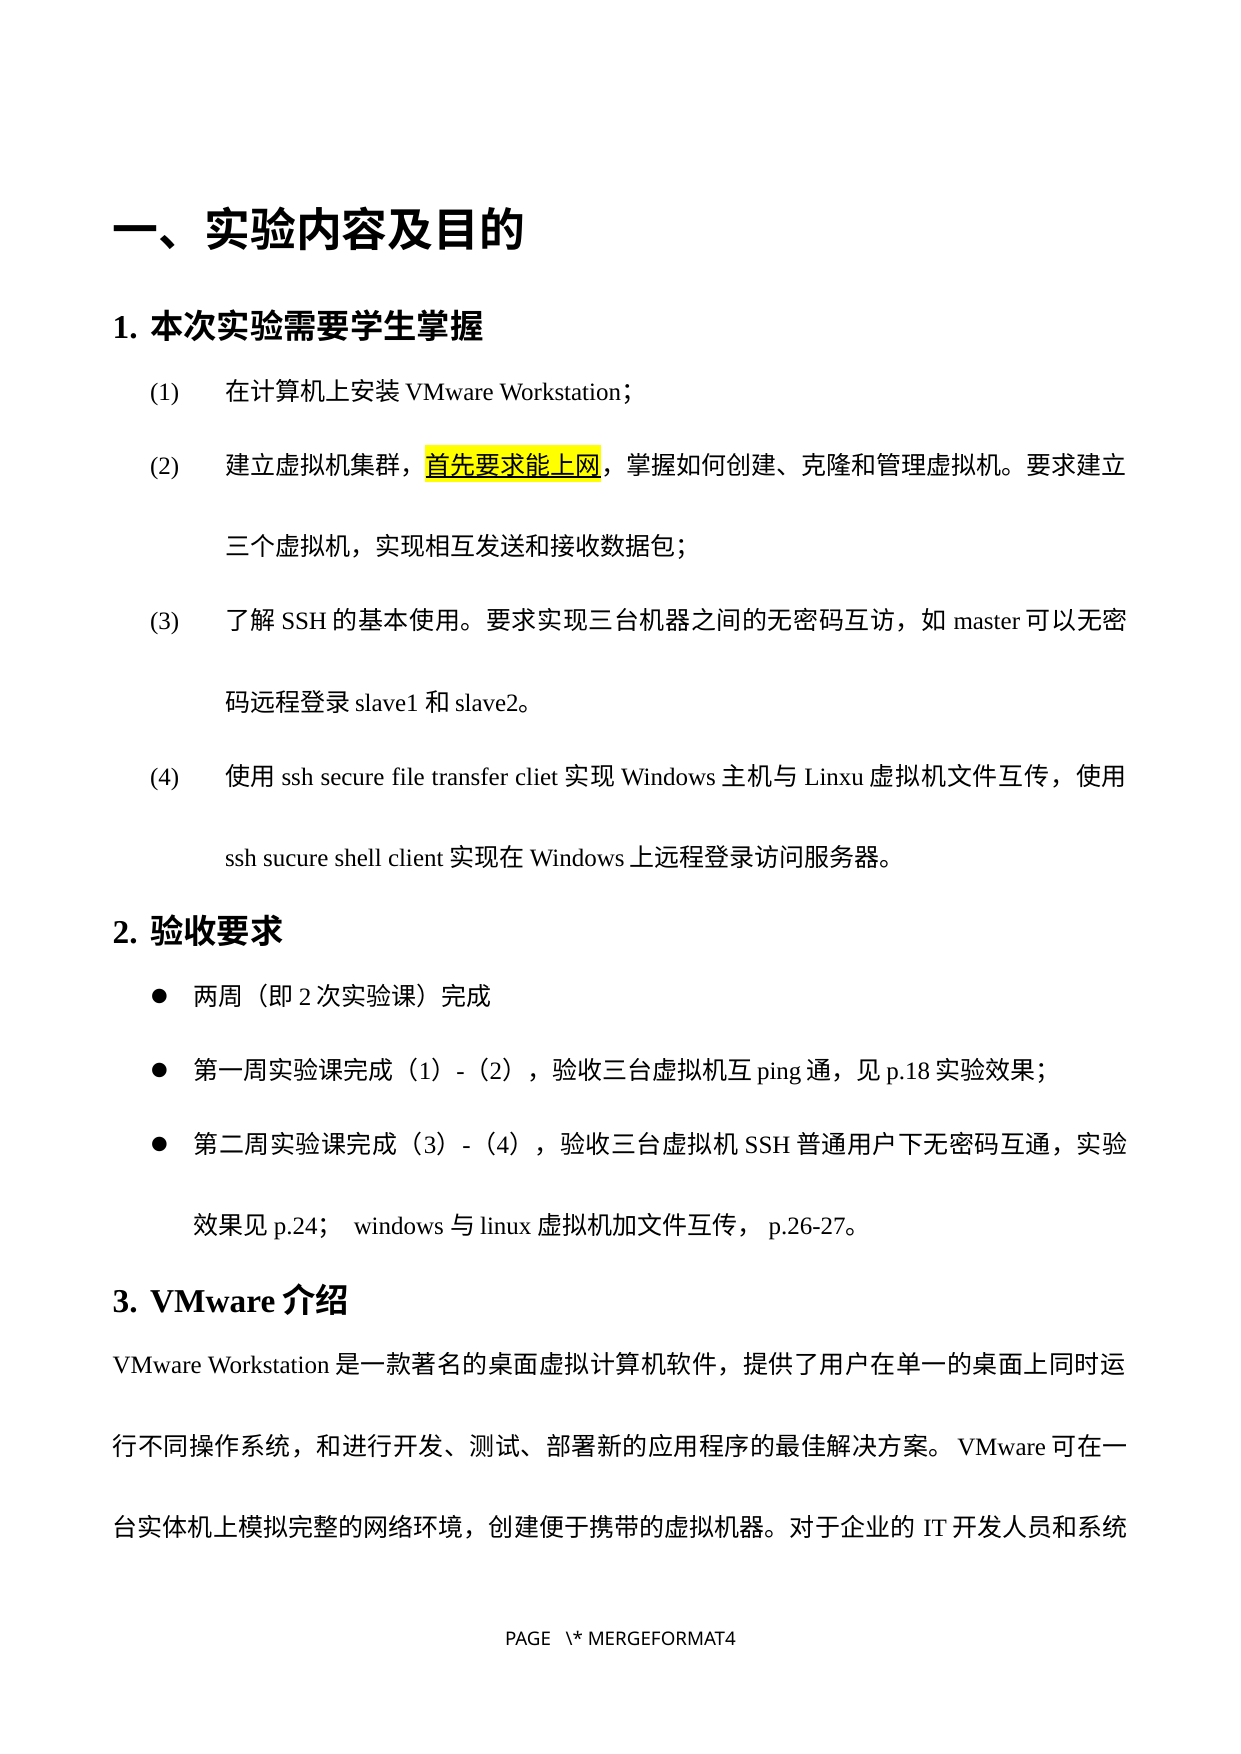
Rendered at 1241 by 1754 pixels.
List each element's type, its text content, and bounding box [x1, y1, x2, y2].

text 本次实验需要学生掌握 [112, 292, 1128, 357]
subtitle 验收要求 [112, 897, 1128, 962]
list 两周（即2次实验课）完成 [150, 962, 1128, 1027]
list 使用ssh secure file transfer cliet实现Windows主机与Linxu虚拟机文件互传，使用ssh sucure shell client 实现在Windows上远程登录访问服务器。 [150, 742, 1128, 888]
list 第一周实验课完成（1）-（2），验收三台虚拟机互ping通，见p.18实验效果； [150, 1036, 1128, 1101]
list 第二周实验课完成（3）-（4），验收三台虚拟机SSH普通用户下无密码互通，实验效果见p.24； windows 与linux 虚拟机加文件互传， p.26-27。 [150, 1110, 1128, 1256]
list 建立虚拟机集群，首先要求能上网，掌握如何创建、克隆和管理虚拟机。要求建立三个虚拟机，实现相互发送和接收数据包； [150, 431, 1128, 577]
subtitle VMware介绍 [112, 1265, 1128, 1330]
subtitle 一、实验内容及目的 [112, 178, 1128, 276]
list 了解SSH的基本使用。要求实现三台机器之间的无密码互访，如master可以无密码远程登录slave1 和slave2。 [150, 586, 1128, 733]
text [112, 1330, 1128, 1558]
list 在计算机上安装VMware Workstation； [150, 357, 1128, 422]
